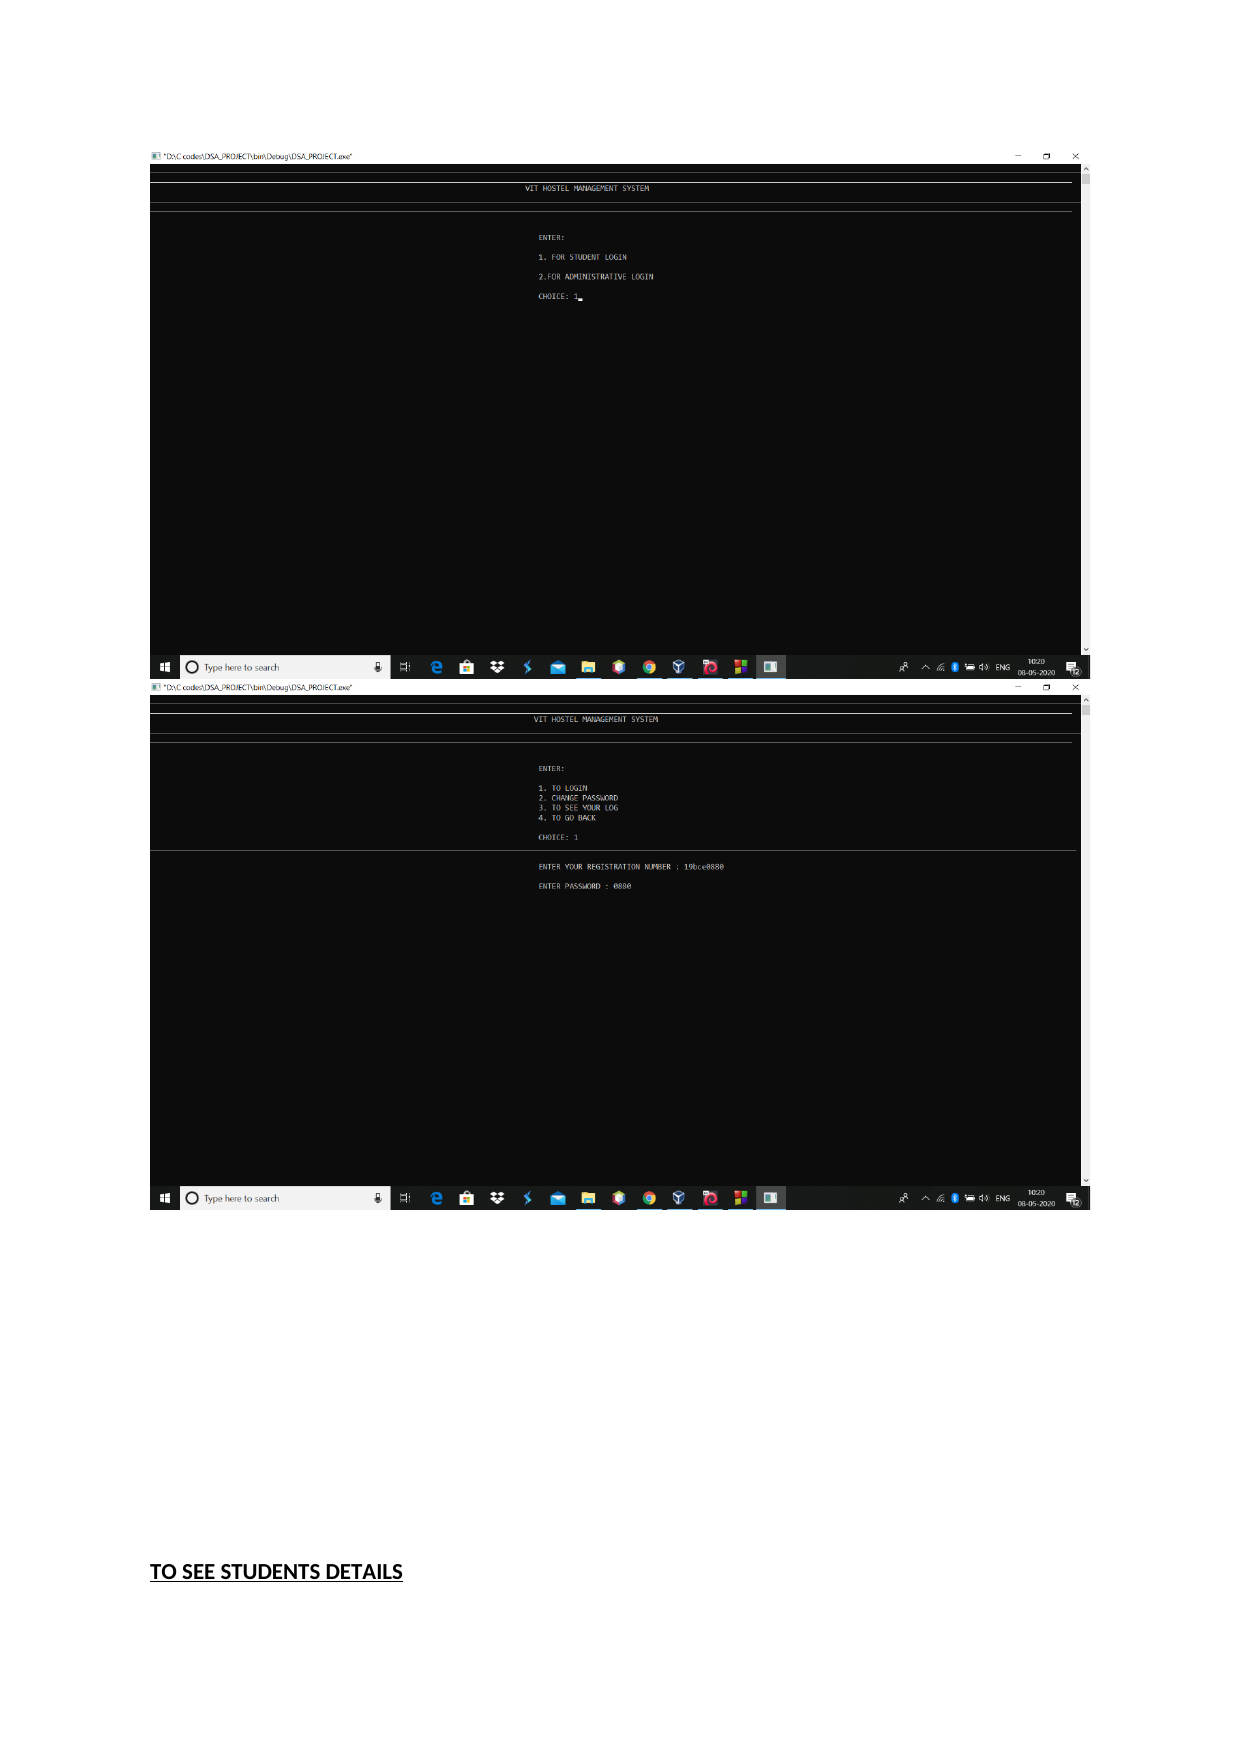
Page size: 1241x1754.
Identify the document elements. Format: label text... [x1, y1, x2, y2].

picture [150, 150, 1091, 679]
picture [150, 681, 1091, 1210]
text TO SEE STUDENTS DETAILS [150, 1557, 1090, 1585]
